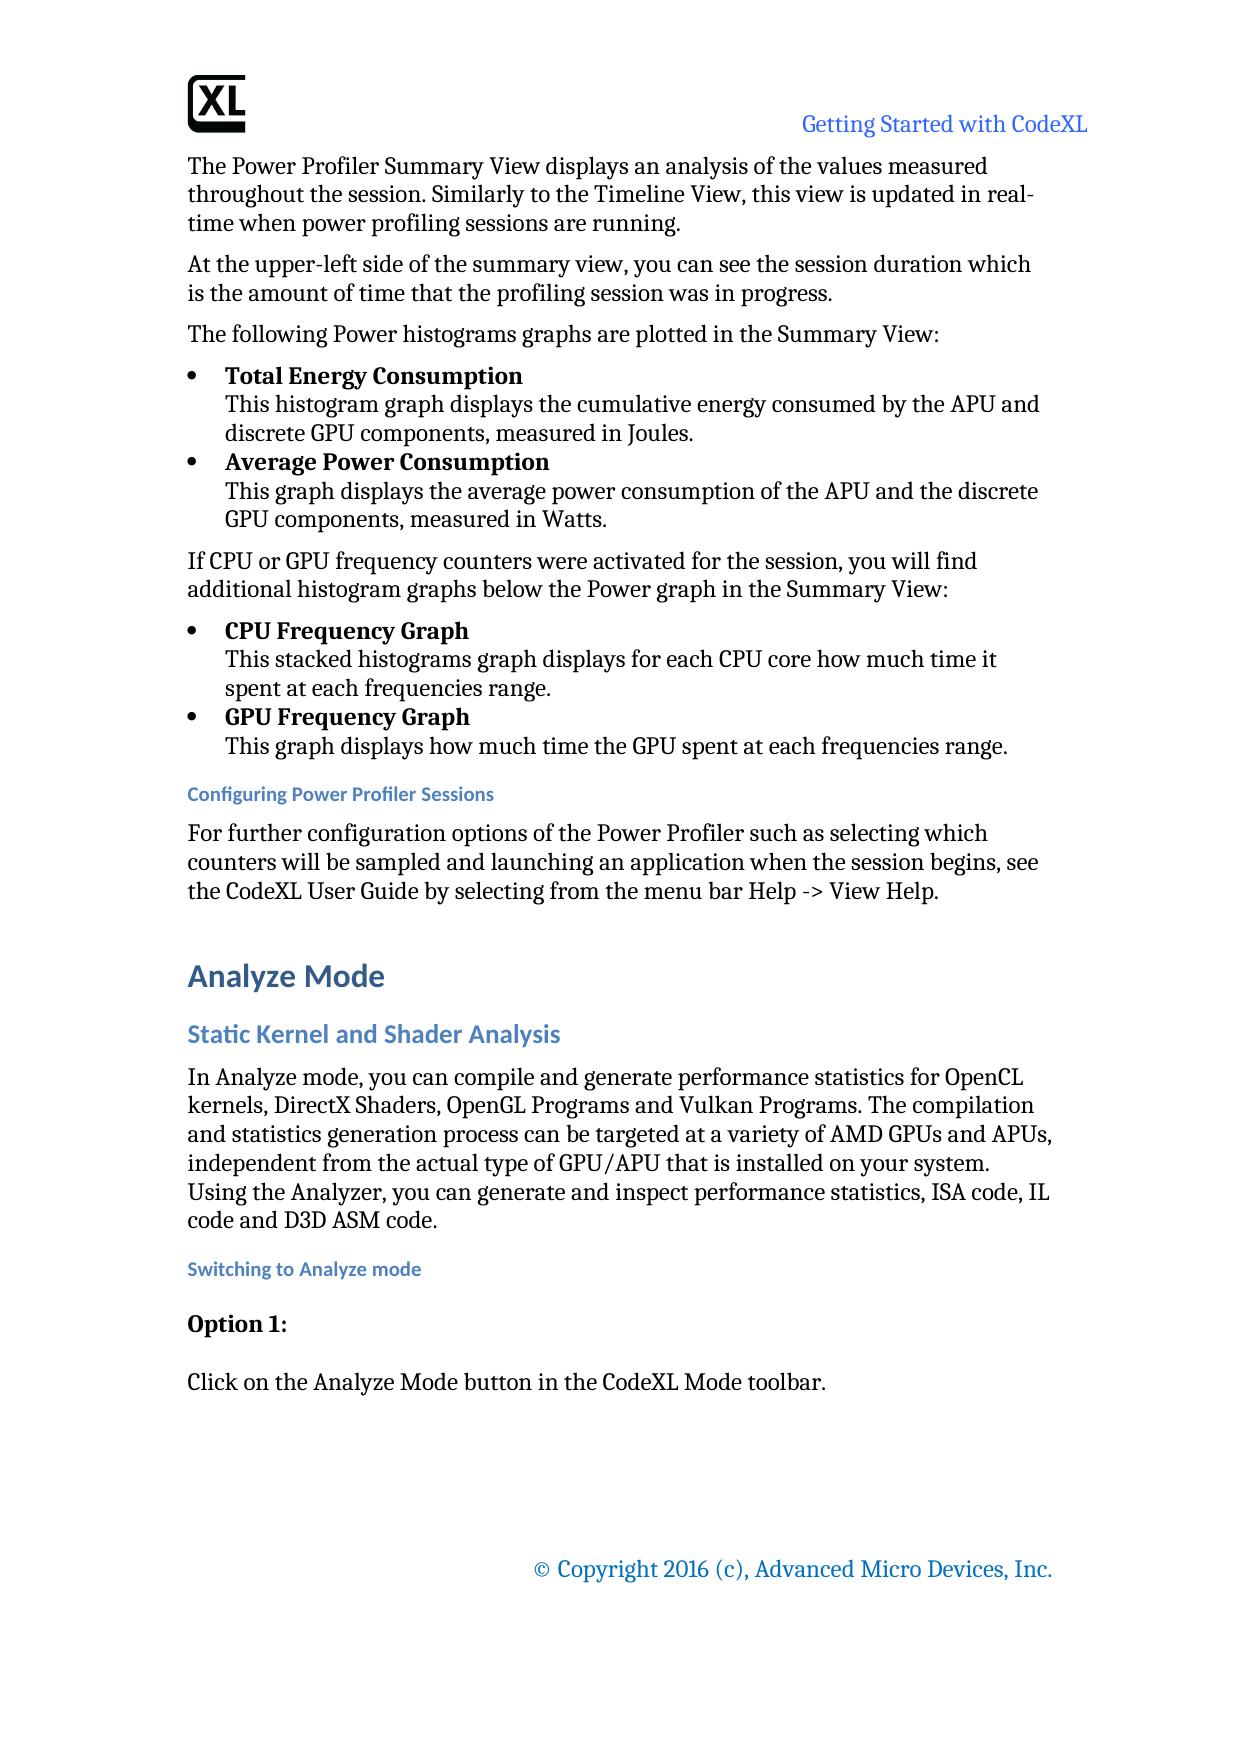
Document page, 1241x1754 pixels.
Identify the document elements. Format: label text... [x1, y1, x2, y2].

subtitle Analyze Mode [187, 955, 1053, 996]
text The Power Profiler Summary View displays an analysis of the values measured throughout the session. Similarly to the Timeline View, this view is updated in real-time when power profiling sessions are running. [187, 152, 1053, 238]
list GPU Frequency Graph This graph displays how much time the GPU spent at each frequencies range. [187, 703, 1053, 760]
subtitle Configuring Power Profiler Sessions [187, 781, 1053, 807]
subtitle Static Kernel and Shader Analysis [187, 1017, 1053, 1050]
text At the upper-left side of the summary view, you can see the session duration which is the amount of time that the profiling session was in progress. [187, 250, 1053, 308]
text If CPU or GPU frequency counters were activated for the session, you will find additional histogram graphs below the Power graph in the Summary View: [187, 547, 1053, 604]
list Average Power Consumption This graph displays the average power consumption of the APU and the discrete GPU components, measured in Watts. [187, 448, 1053, 534]
text Click on the Analyze Mode button in the CodeXL Mode toolbar. [187, 1368, 1053, 1397]
text Option 1: [187, 1310, 1053, 1339]
list Total Energy Consumption This histogram graph displays the cumulative energy consumed by the APU and discrete GPU components, measured in Joules. [187, 362, 1053, 448]
text For further configuration options of the Power Profiler such as selecting which counters will be sampled and launching an application when the session begins, see the CodeXL User Guide by selecting from the menu bar Help -> View Help. [187, 819, 1053, 905]
picture [187, 75, 246, 133]
text In Analyze mode, you can compile and generate performance statistics for OpenCL kernels, DirectX Shaders, OpenGL Programs and Vulkan Programs. The compilation and statistics generation process can be targeted at a variety of AMD GPUs and APUs, independent from the actual type of GPU/APU that is installed on your system. Using the Analyzer, you can generate and inspect performance statistics, ISA code, IL code and D3D ASM code. [187, 1062, 1053, 1235]
subtitle Switching to Analyze mode [187, 1256, 1053, 1281]
text The following Power histograms graphs are plotted in the Summary View: [187, 320, 1053, 349]
list CPU Frequency Graph This stacked histograms graph displays for each CPU core how much time it spent at each frequencies range. [187, 617, 1053, 703]
